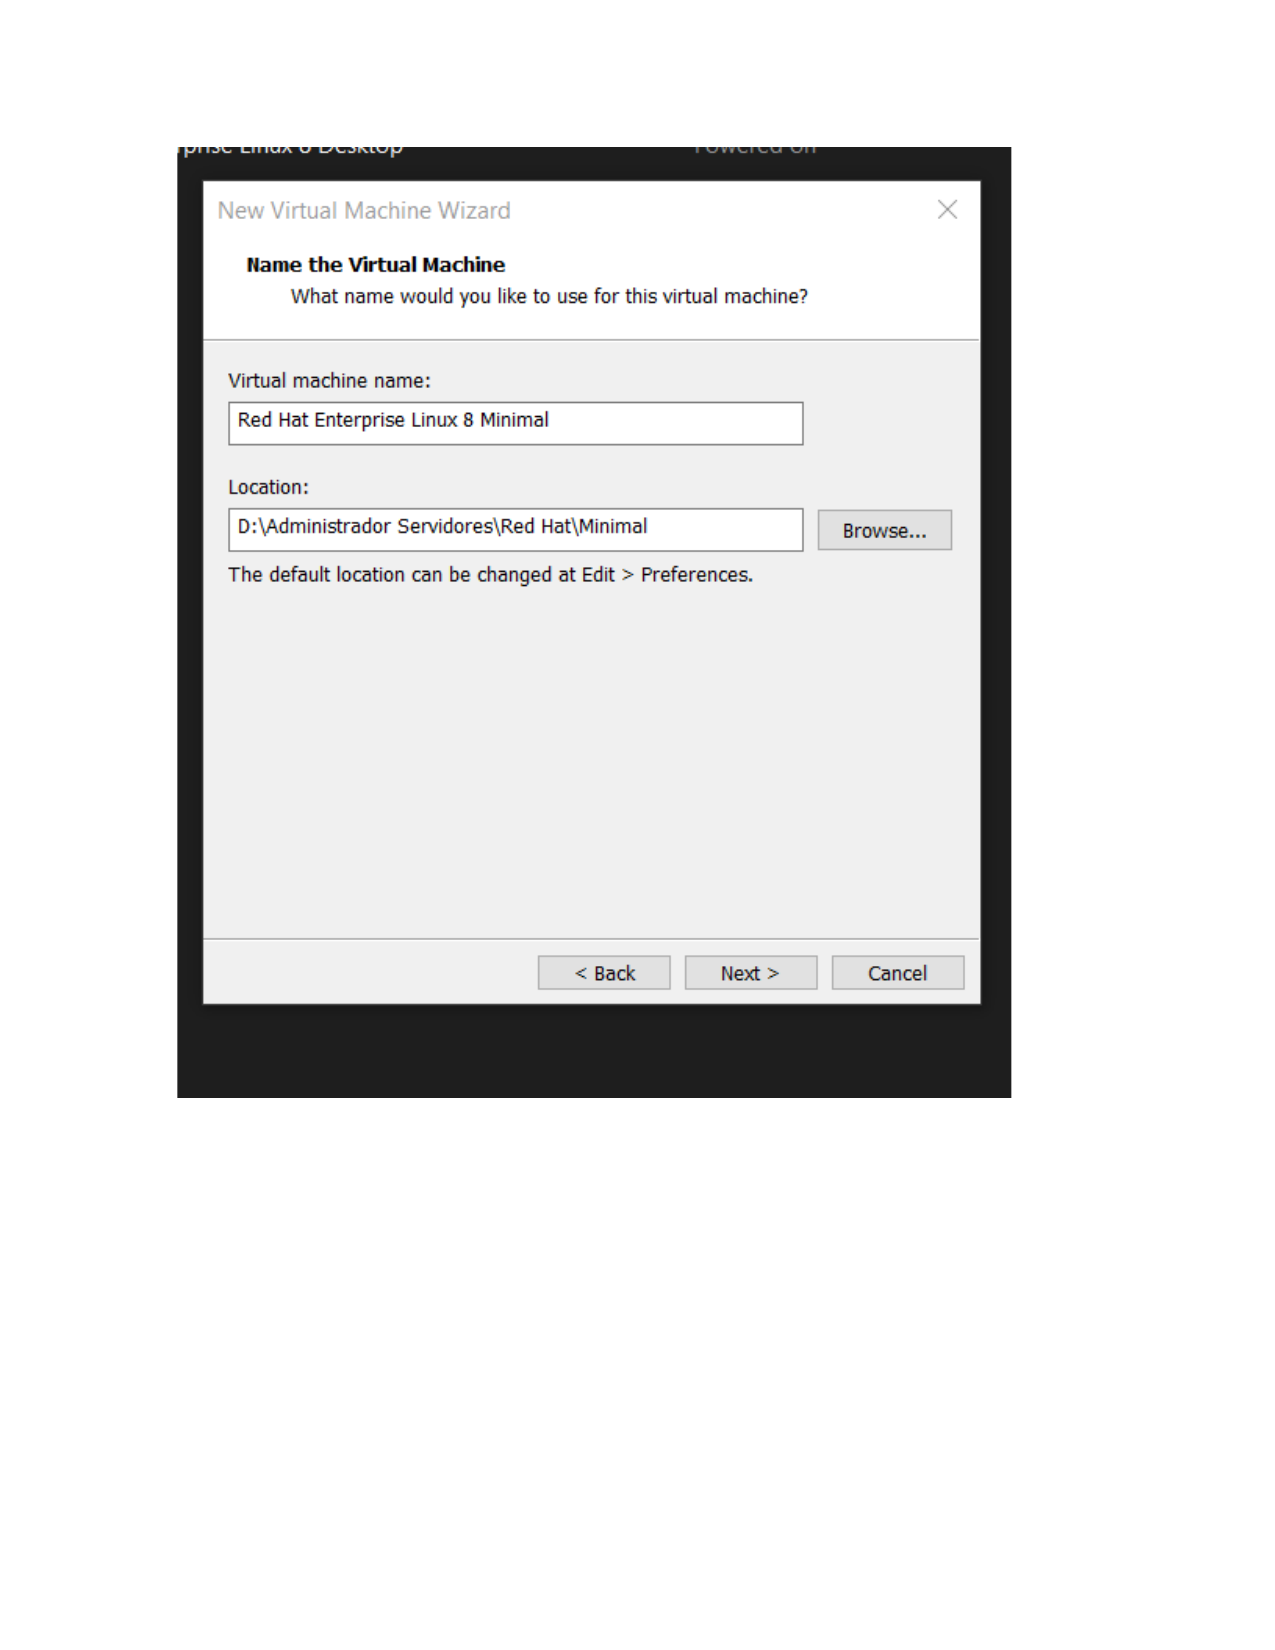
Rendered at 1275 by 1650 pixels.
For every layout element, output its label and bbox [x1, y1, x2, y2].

picture [177, 147, 1012, 1098]
